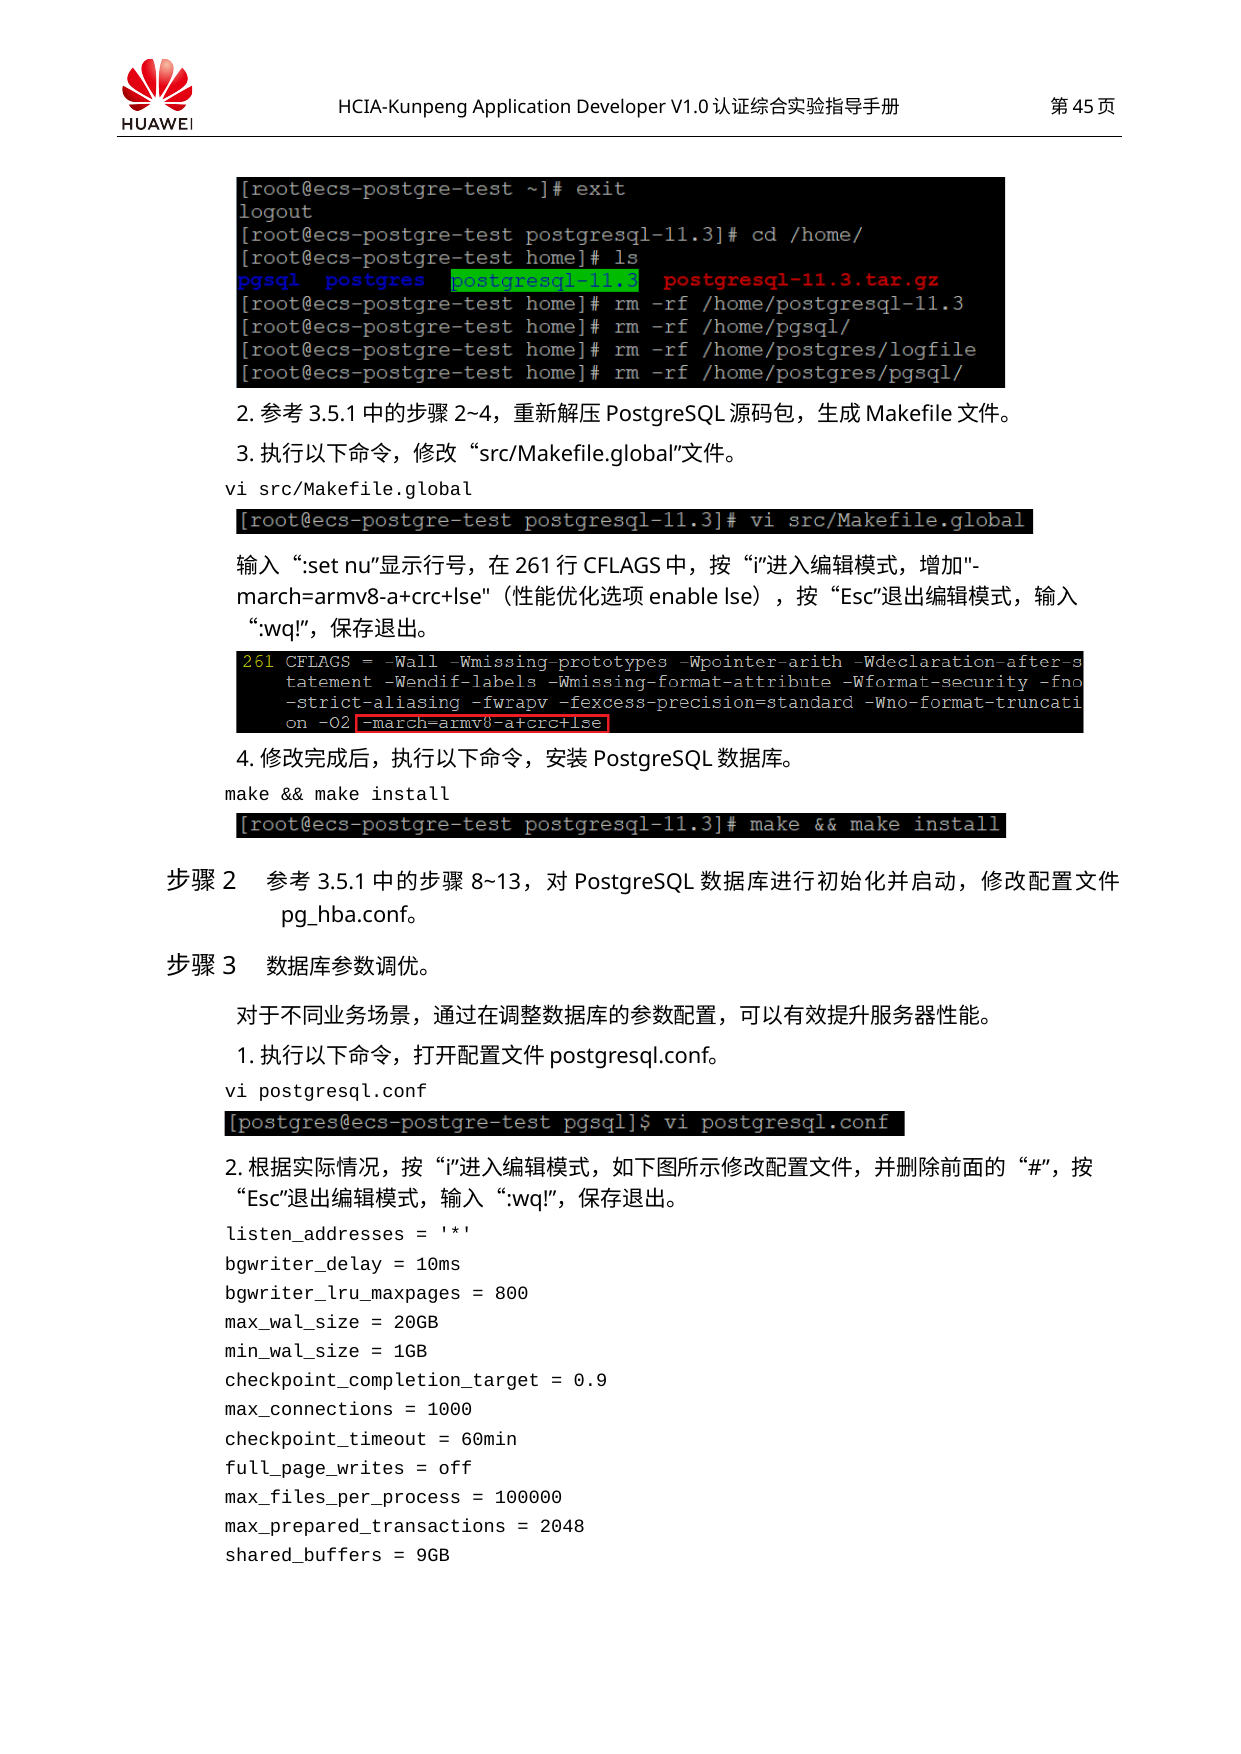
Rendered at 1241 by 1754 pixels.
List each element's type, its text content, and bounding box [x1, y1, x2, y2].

text 4. 修改完成后，执行以下命令，安装PostgreSQL数据库。 [236, 741, 1122, 772]
picture [236, 813, 1007, 838]
text checkpoint_completion_target = 0.9 [224, 1367, 1122, 1392]
text max_prepared_transactions = 2048 [224, 1513, 1122, 1538]
text 参考3.5.1中的步骤8~13，对PostgreSQL数据库进行初始化并启动，修改配置文件pg_hba.conf。 [236, 860, 1122, 928]
text max_wal_size = 20GB [224, 1309, 1122, 1334]
text bgwriter_lru_maxpages = 800 [224, 1280, 1122, 1305]
picture [236, 651, 1084, 733]
text checkpoint_timeout = 60min [224, 1426, 1122, 1451]
text listen_addresses = '*' [224, 1221, 1122, 1246]
picture [224, 1111, 905, 1136]
text 2. 根据实际情况，按“i”进入编辑模式，如下图所示修改配置文件，并删除前面的“#”，按“Esc”退出编辑模式，输入“:wq!”，保存退出。 [224, 1149, 1122, 1213]
text 3. 执行以下命令，修改“src/Makefile.global”文件。 [236, 436, 1122, 468]
text full_page_writes = off [224, 1455, 1122, 1480]
text 输入“:set nu”显示行号，在261行CFLAGS中，按“i”进入编辑模式，增加"-march=armv8-a+crc+lse"（性能优化选项 enable lse），按“Esc”退出编辑模式，输入“:wq!”，保存退出。 [236, 548, 1122, 643]
picture [236, 177, 1005, 388]
text vi src/Makefile.global [224, 476, 1122, 501]
picture [236, 509, 1034, 534]
text max_connections = 1000 [224, 1396, 1122, 1421]
text max_files_per_process = 100000 [224, 1484, 1122, 1509]
text vi postgresql.conf [224, 1078, 1122, 1103]
text make && make install [224, 781, 1122, 806]
text min_wal_size = 1GB [224, 1338, 1122, 1363]
text 对于不同业务场景，通过在调整数据库的参数配置，可以有效提升服务器性能。 [236, 998, 1122, 1030]
text 1. 执行以下命令，打开配置文件postgresql.conf。 [236, 1038, 1122, 1070]
picture [122, 59, 193, 130]
text 数据库参数调优。 [236, 945, 1122, 981]
text shared_buffers = 9GB [224, 1542, 1122, 1567]
text bgwriter_delay = 10ms [224, 1251, 1122, 1276]
text 2. 参考3.5.1中的步骤2~4，重新解压PostgreSQL源码包，生成Makefile文件。 [236, 396, 1122, 428]
